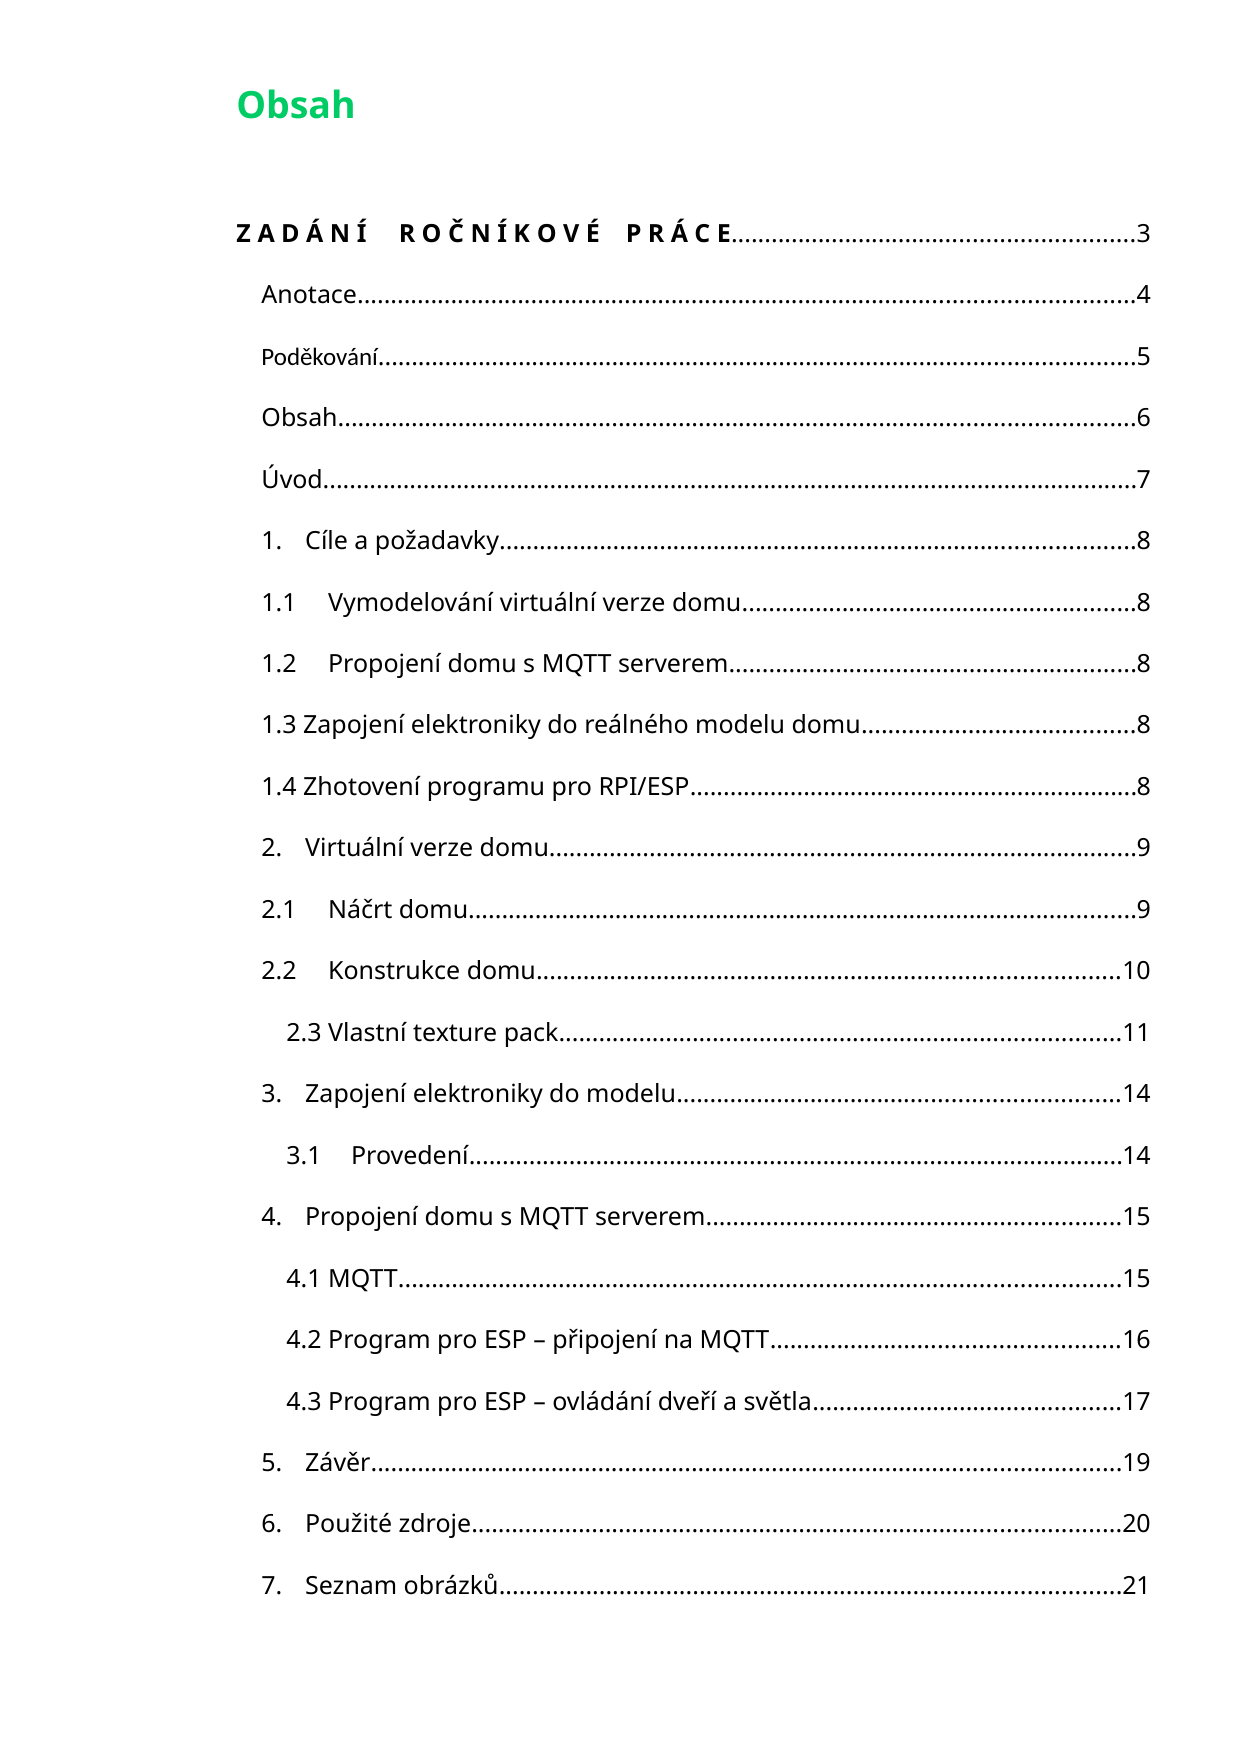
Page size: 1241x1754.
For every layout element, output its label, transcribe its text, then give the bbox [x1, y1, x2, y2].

subtitle Obsah [236, 78, 1152, 129]
